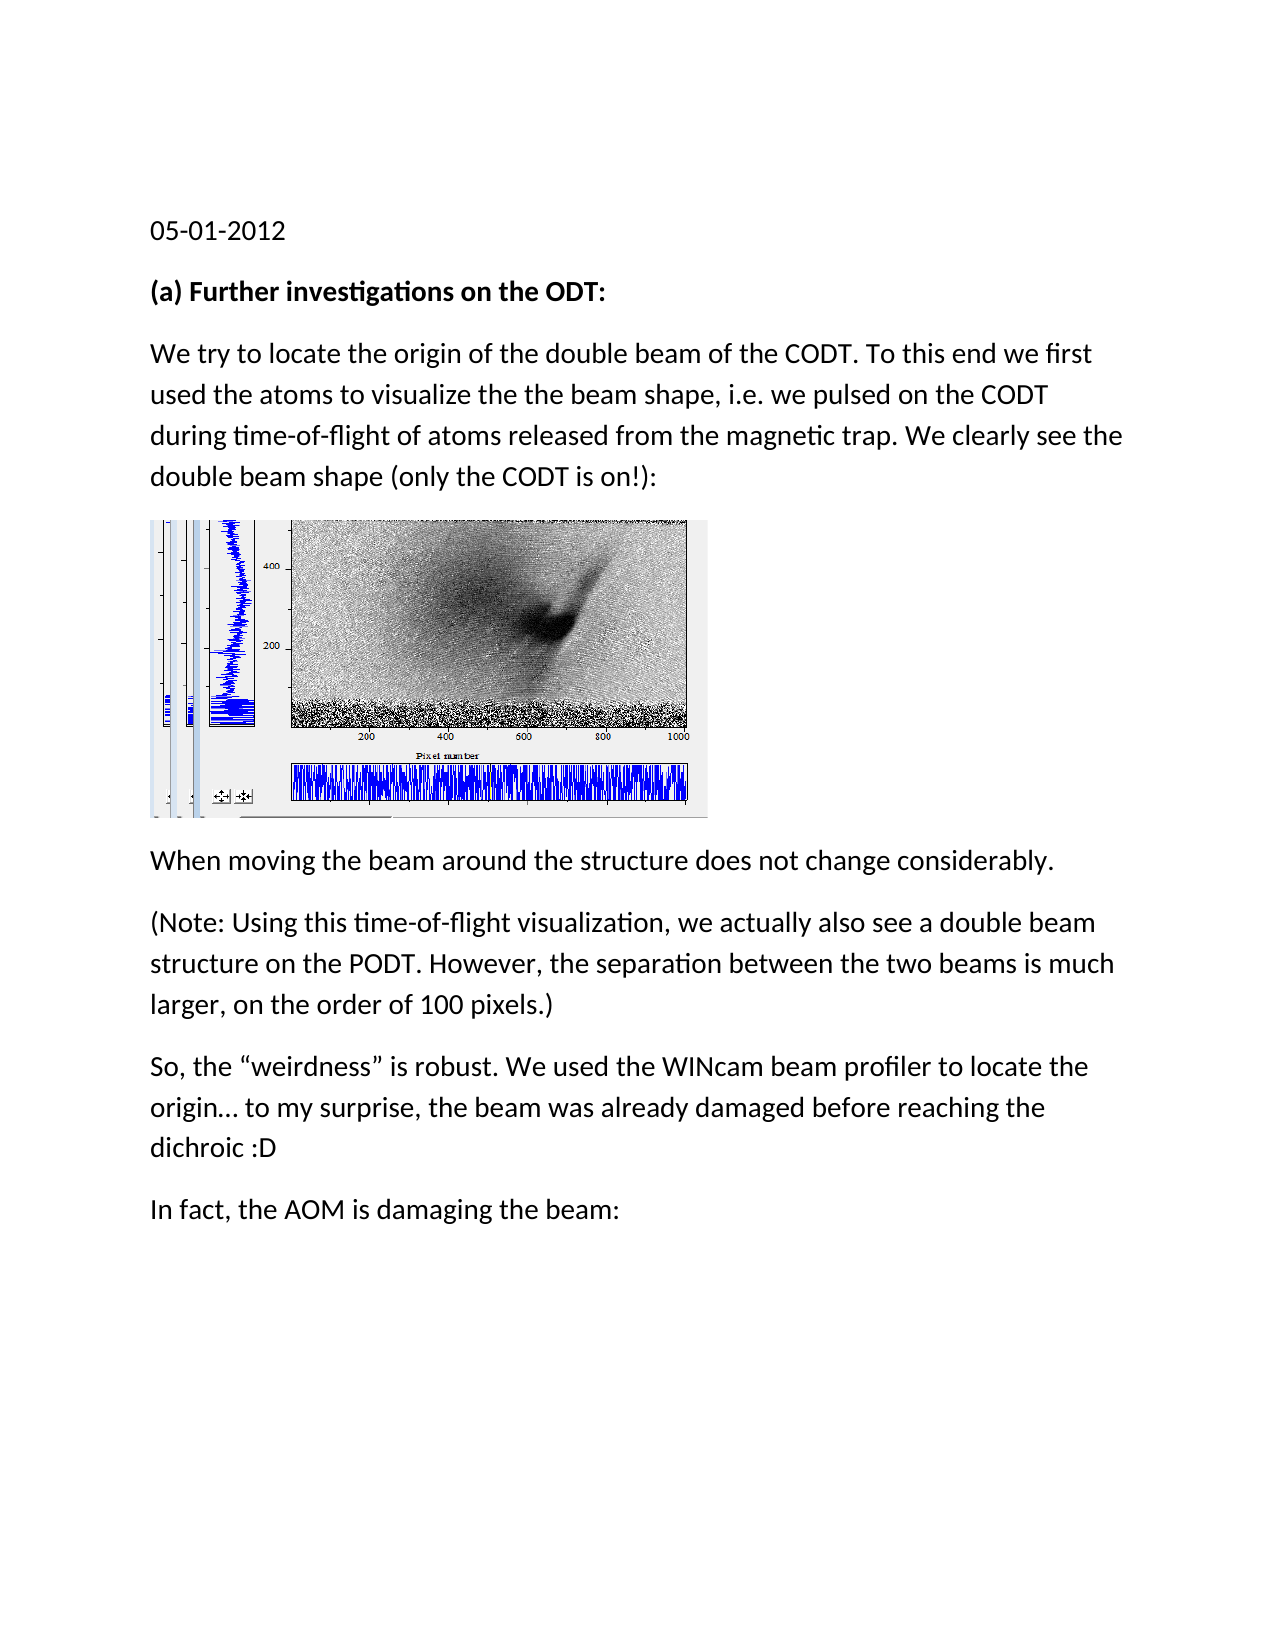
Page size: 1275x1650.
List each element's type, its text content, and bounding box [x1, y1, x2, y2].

text When moving the beam around the structure does not change considerably. [150, 842, 1125, 878]
text (a) Further investigations on the ODT: [150, 273, 1125, 309]
picture [150, 520, 708, 818]
text 05-01-2012 [150, 212, 1125, 247]
text We try to locate the origin of the double beam of the CODT. To this end we first used the atoms to visualize the the beam shape, i.e. we pulsed on the CODT during time-of-flight of atoms released from the magnetic trap. We clearly see the double beam shape (only the CODT is on!): [150, 335, 1125, 494]
text (Note: Using this time-of-flight visualization, we actually also see a double beam structure on the PODT. However, the separation between the two beams is much larger, on the order of 100 pixels.) [150, 904, 1125, 1022]
text In fact, the AOM is damaging the beam: [150, 1191, 1125, 1227]
text So, the “weirdness” is robust. We used the WINcam beam profiler to locate the origin… to my surprise, the beam was already damaged before reaching the dichroic :D [150, 1048, 1125, 1165]
